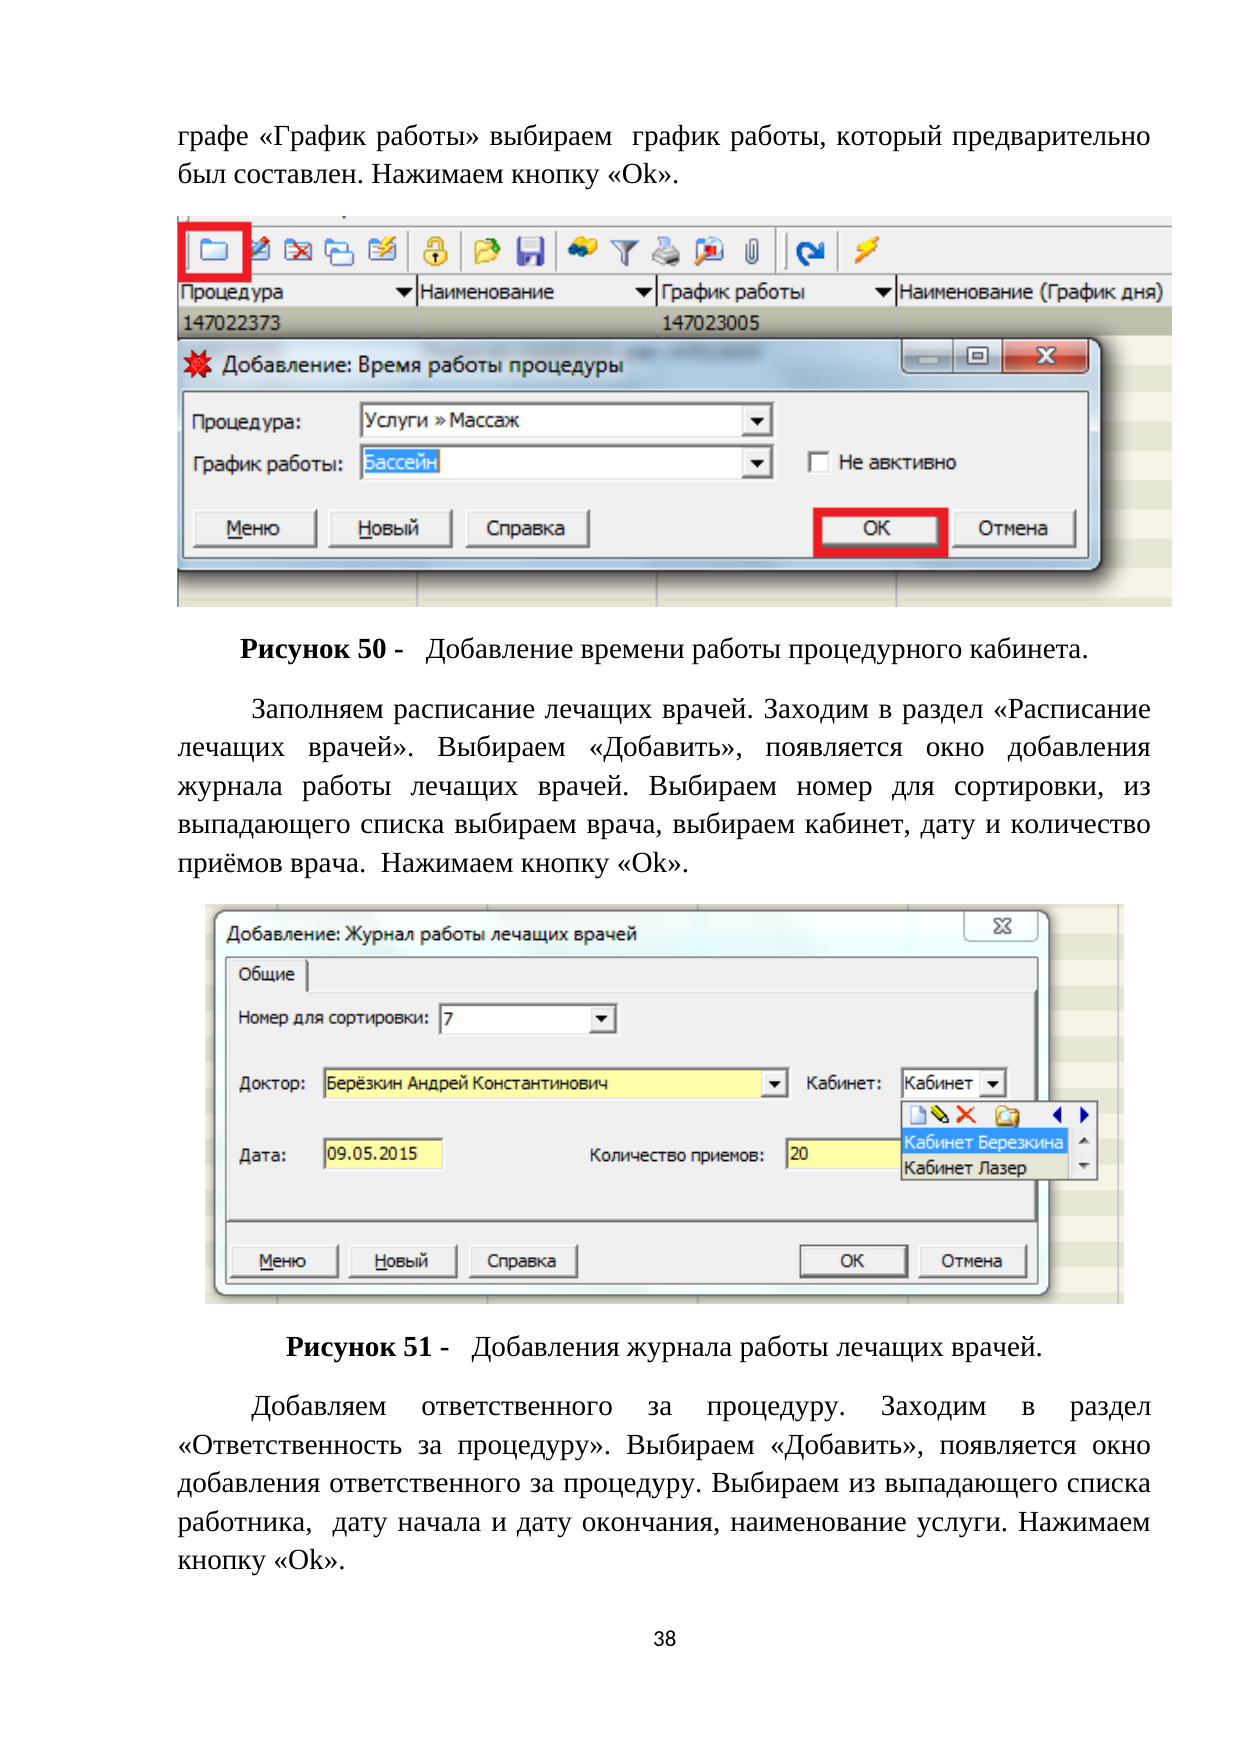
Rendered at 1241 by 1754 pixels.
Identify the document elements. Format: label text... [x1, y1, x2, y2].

text Добавляем ответственного за процедуру. Заходим в раздел «Ответственность за процедуру». Выбираем «Добавить», появляется окно добавления ответственного за процедуру. Выбираем из выпадающего списка работника, дату начала и дату окончания, наименование услуги. Нажимаем кнопку «Ok». [177, 1388, 1152, 1576]
text Рисунок 51 - Добавления журнала работы лечащих врачей. [177, 1329, 1152, 1362]
text Рисунок 50 - Добавление времени работы процедурного кабинета. [177, 632, 1152, 665]
picture [205, 904, 1124, 1304]
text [177, 118, 1152, 190]
picture [177, 216, 1172, 607]
text Заполняем расписание лечащих врачей. Заходим в раздел «Расписание лечащих врачей». Выбираем «Добавить», появляется окно добавления журнала работы лечащих врачей. Выбираем номер для сортировки, из выпадающего списка выбираем врача, выбираем кабинет, дату и количество приёмов врача. Нажимаем кнопку «Ok». [177, 691, 1152, 879]
